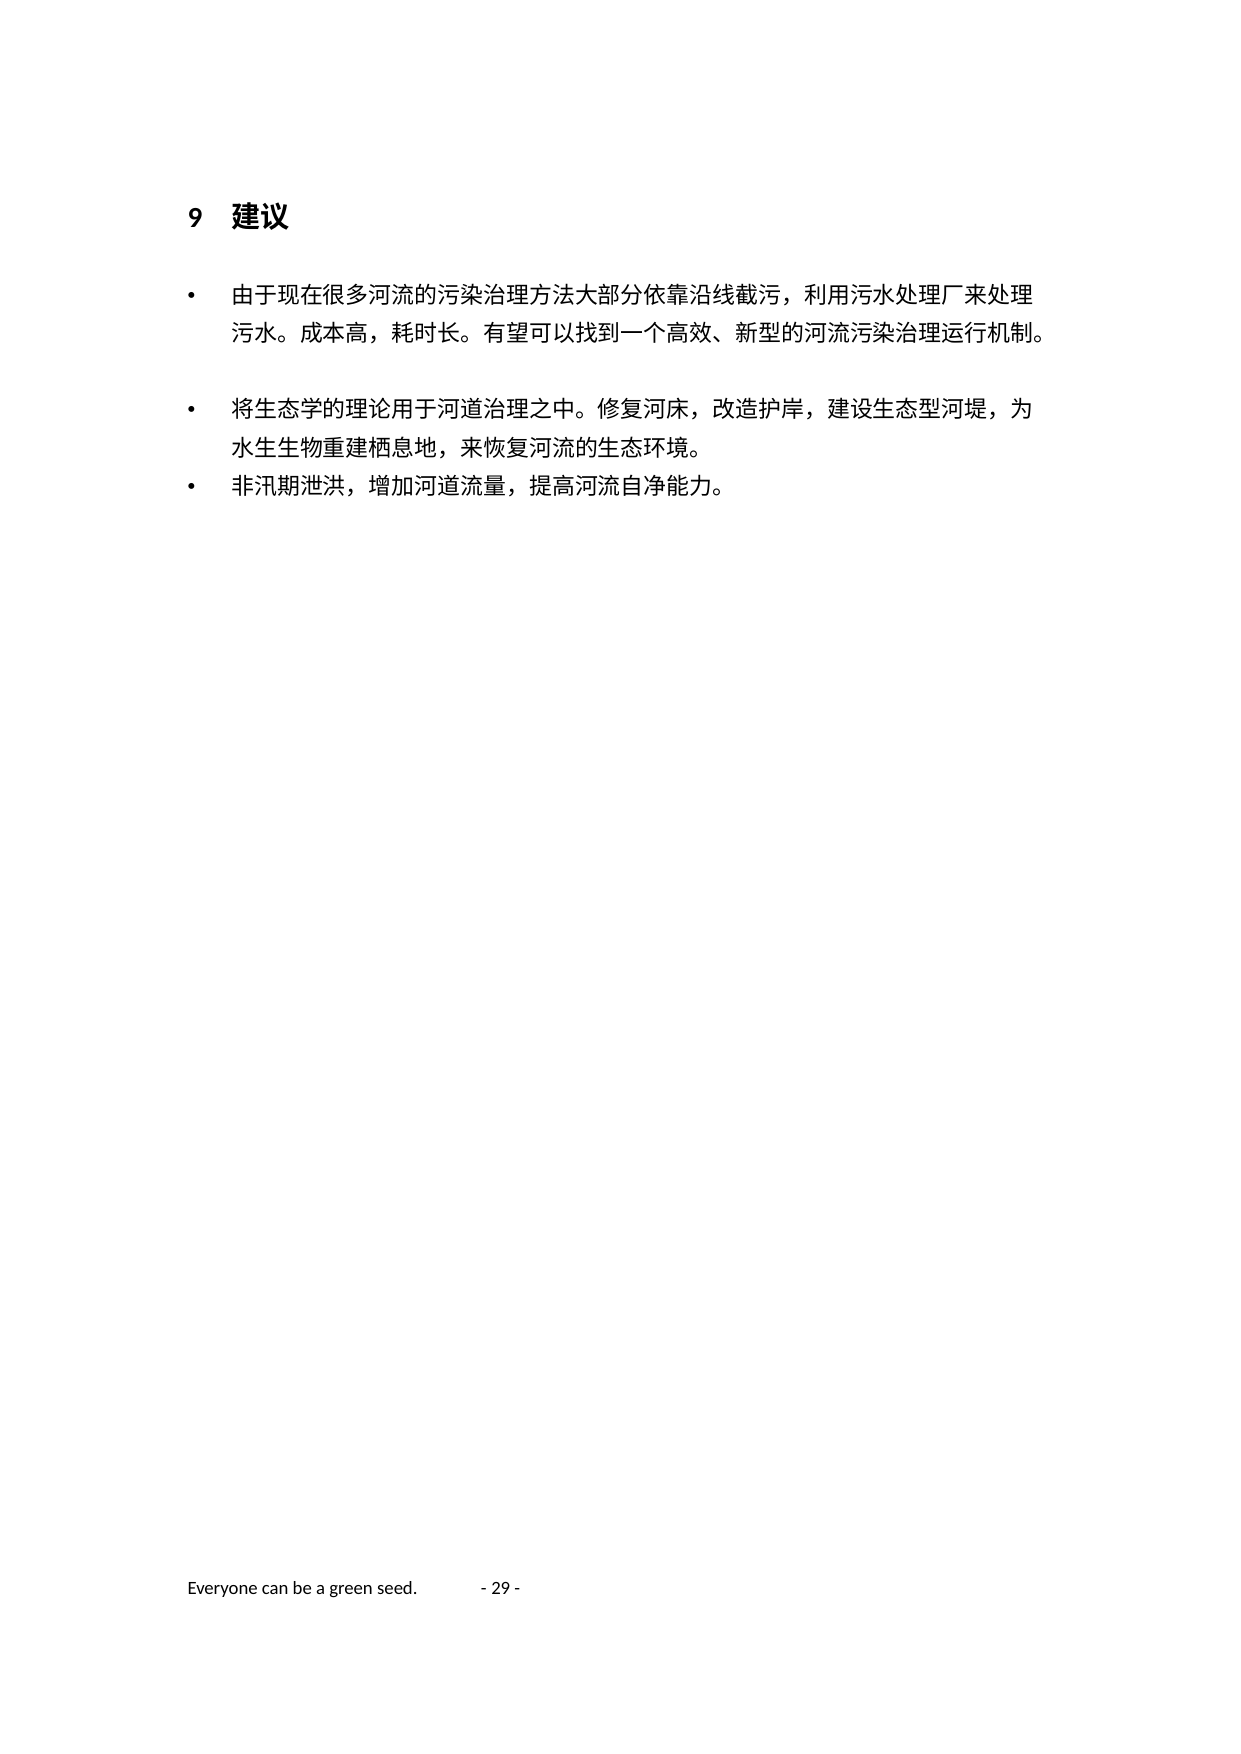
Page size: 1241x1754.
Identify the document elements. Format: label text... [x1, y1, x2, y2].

list 将生态学的理论用于河道治理之中。修复河床，改造护岸，建设生态型河堤，为水生生物重建栖息地，来恢复河流的生态环境。 [187, 389, 1053, 465]
list 由于现在很多河流的污染治理方法大部分依靠沿线截污，利用污水处理厂来处理污水。成本高，耗时长。有望可以找到一个高效、新型的河流污染治理运行机制。 [187, 274, 1053, 389]
list 非汛期泄洪，增加河道流量，提高河流自净能力。 [187, 465, 1053, 503]
text 建议 [187, 177, 1053, 253]
